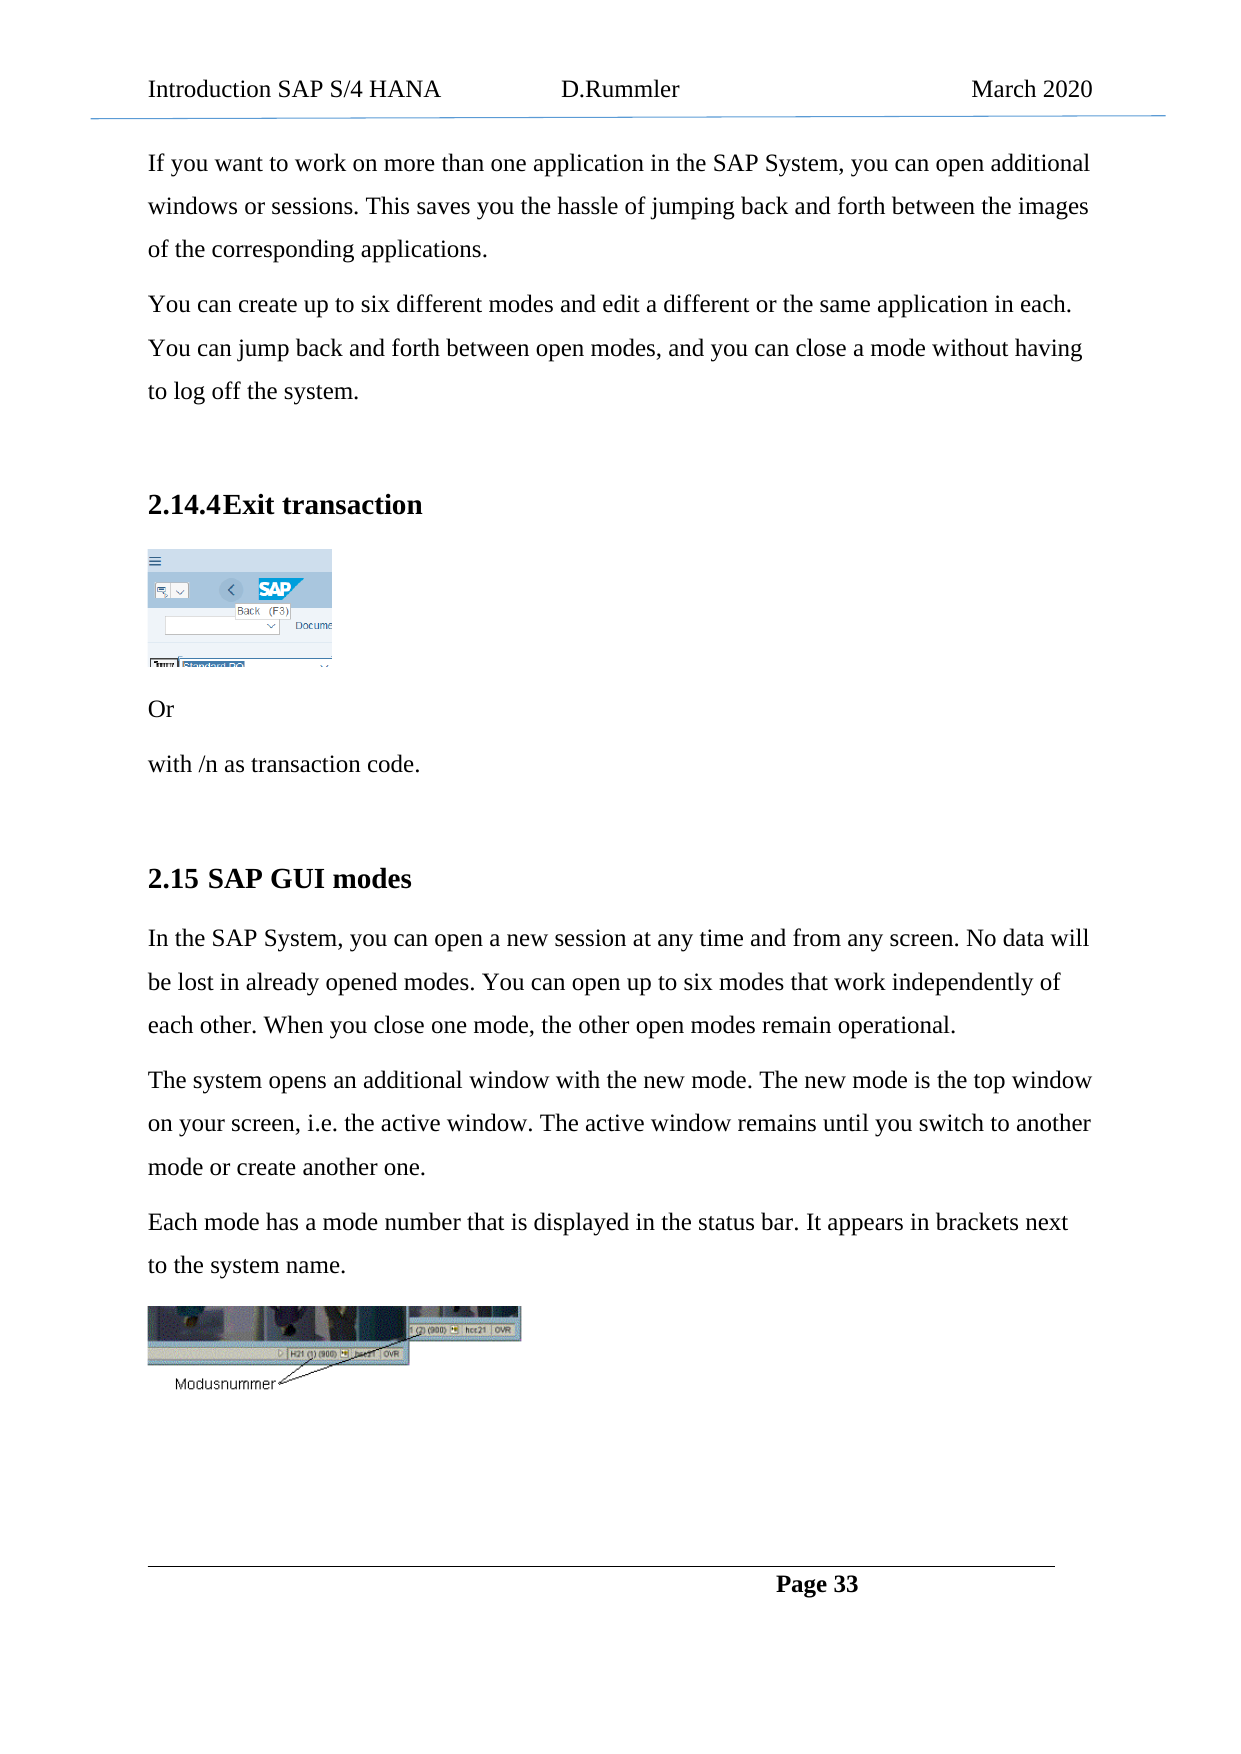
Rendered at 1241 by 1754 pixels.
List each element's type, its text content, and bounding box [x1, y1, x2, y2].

text Each mode has a mode number that is displayed in the status bar. It appears in brackets next to the system name. [148, 1207, 1093, 1279]
text with /n as transaction code. [148, 749, 1093, 778]
picture [147, 1306, 529, 1422]
text If you want to work on more than one application in the SAP System, you can open additional windows or sessions. This saves you the hassle of jumping back and forth between the images of the corresponding applications. [148, 148, 1093, 263]
picture [147, 549, 332, 667]
text The system opens an additional window with the new mode. The new mode is the top window on your screen, i.e. the active window. The active window remains until you switch to another mode or create another one. [148, 1065, 1093, 1180]
text Or [148, 694, 1093, 723]
subtitle Exit transaction [148, 487, 1093, 521]
text You can create up to six different modes and edit a different or the same application in each. You can jump back and forth between open modes, and you can close a mode without having to log off the system. [148, 289, 1093, 404]
subtitle SAP GUI modes [148, 861, 1093, 894]
text In the SAP System, you can open a new session at any time and from any screen. No data will be lost in already opened modes. You can open up to six modes that work independently of each other. When you close one mode, the other open modes remain operational. [148, 923, 1093, 1038]
